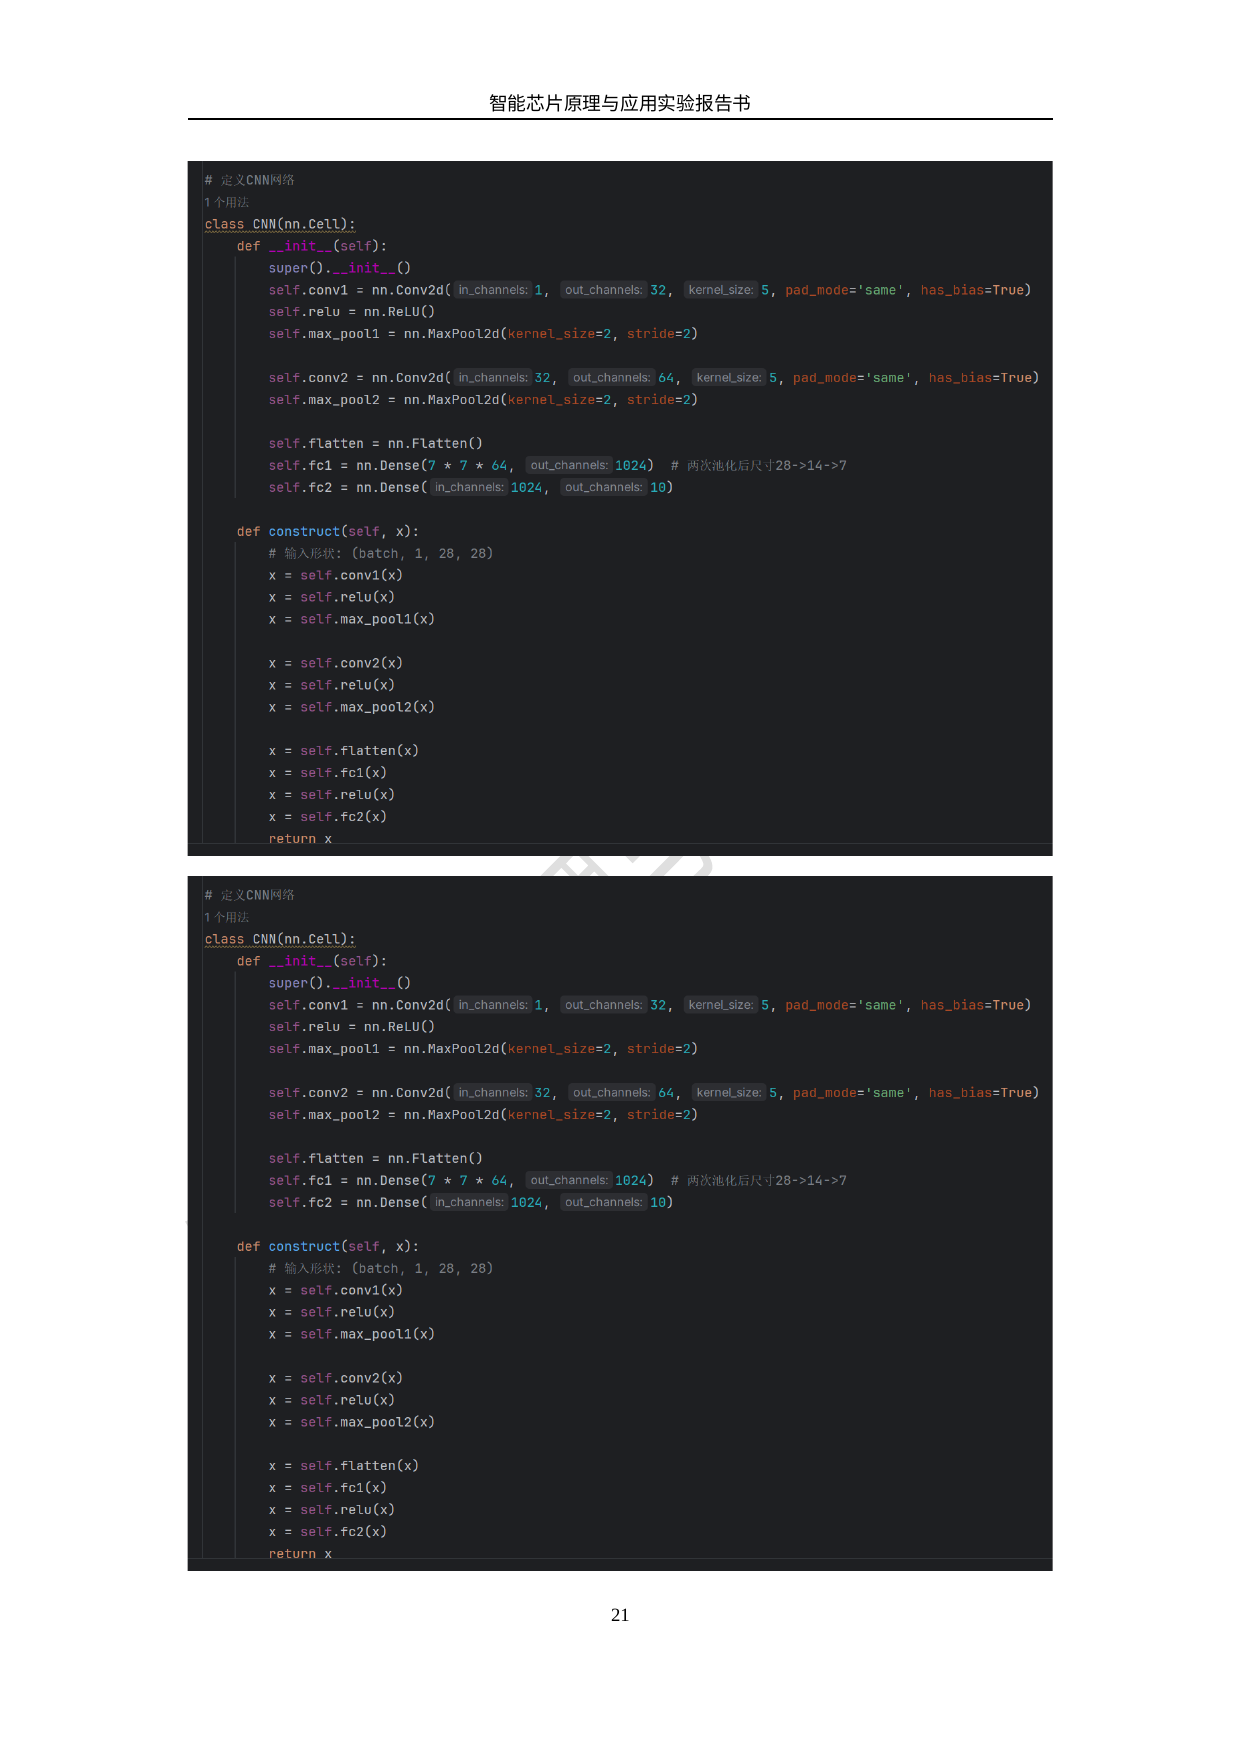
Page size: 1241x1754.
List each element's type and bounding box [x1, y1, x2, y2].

picture [187, 876, 1053, 1571]
picture [187, 161, 1053, 856]
